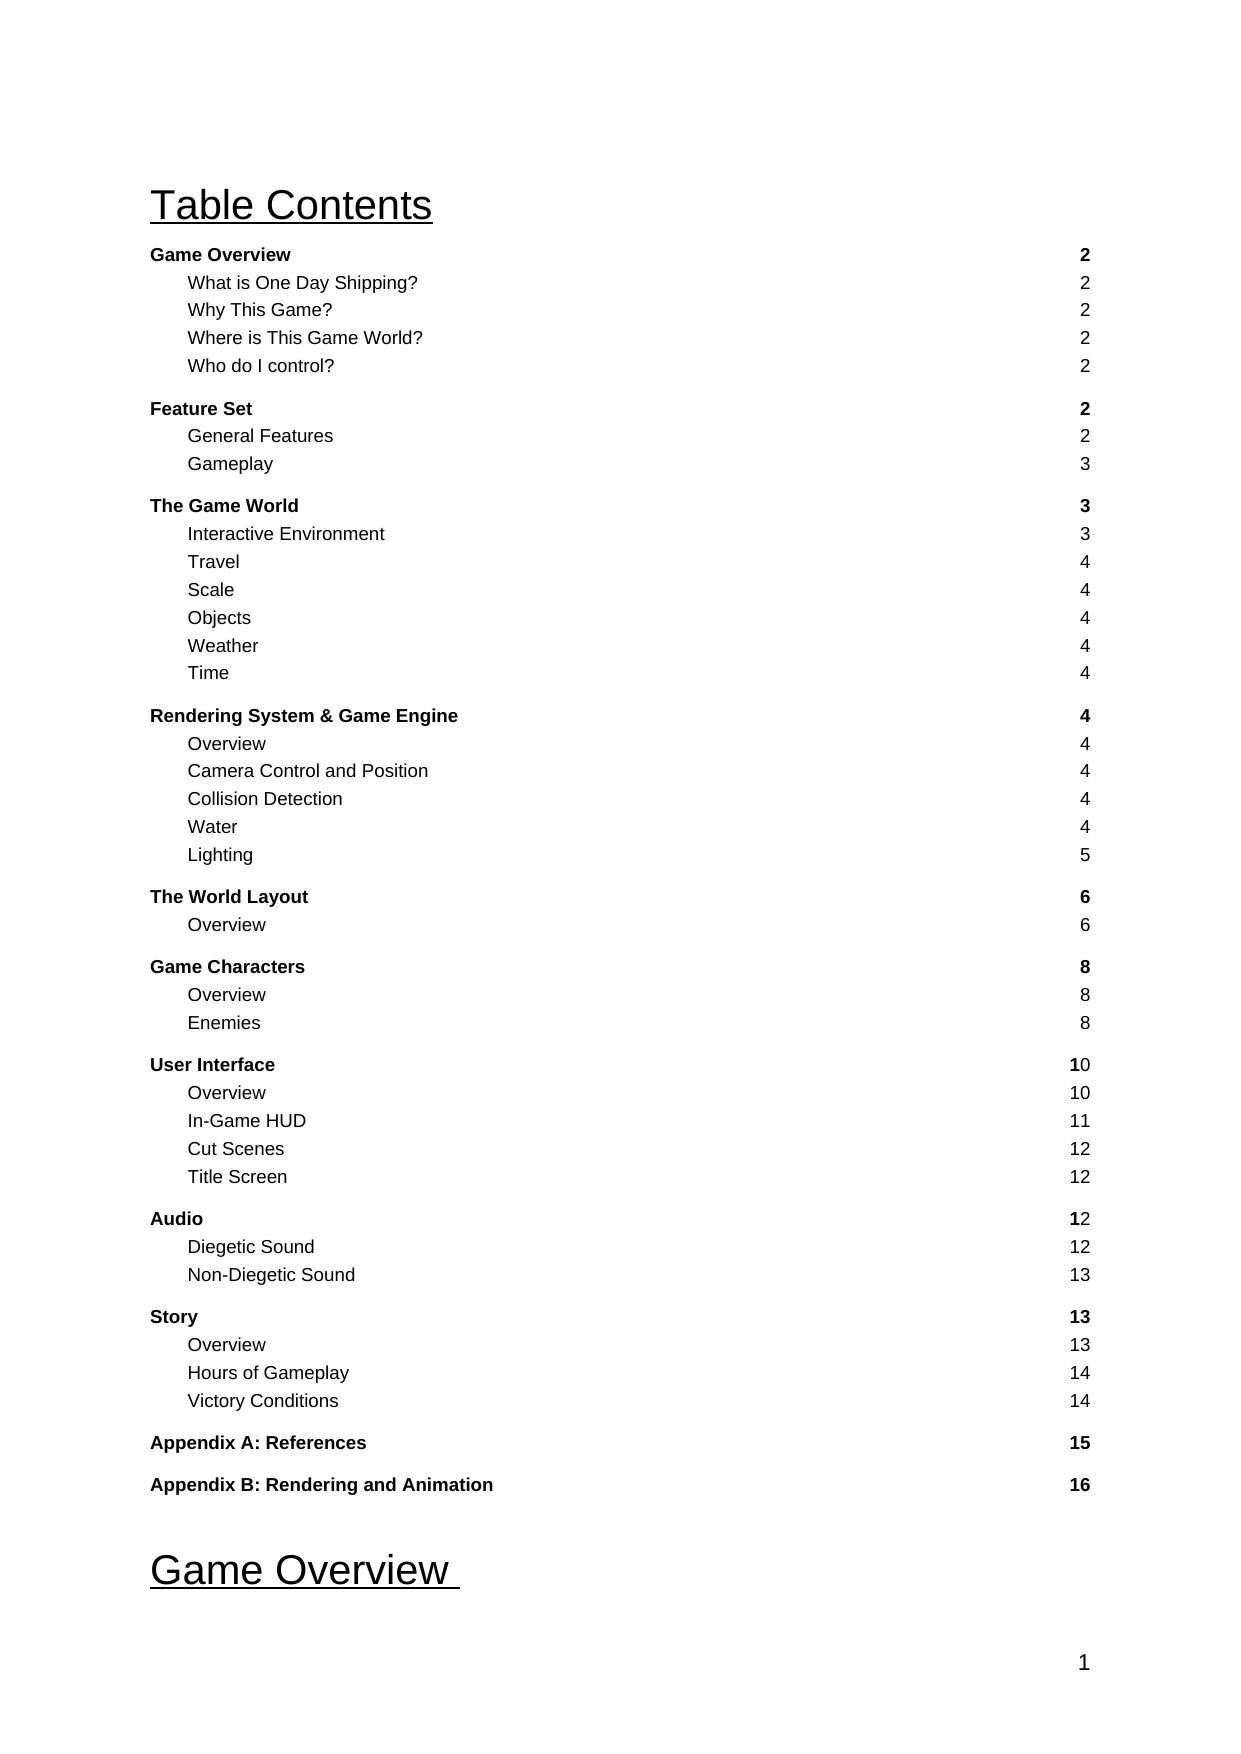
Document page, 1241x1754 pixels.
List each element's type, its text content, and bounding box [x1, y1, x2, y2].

text Overview 10 [187, 1082, 1090, 1104]
text Travel 4 [187, 551, 1090, 572]
text Victory Conditions 14 [187, 1389, 1090, 1411]
text Audio 12 [150, 1208, 1090, 1229]
text Overview 4 [187, 732, 1090, 754]
text Non-Diegetic Sound 13 [187, 1263, 1090, 1285]
text Table Contents [150, 180, 1090, 228]
text Title Screen 12 [187, 1166, 1090, 1187]
text Rendering System & Game Engine 4 [150, 704, 1090, 726]
text The World Layout 6 [150, 886, 1090, 908]
text Diegetic Sound 12 [187, 1236, 1090, 1257]
text Collision Detection 4 [187, 788, 1090, 809]
text Where is This Game World? 2 [187, 327, 1090, 349]
text Cut Scenes 12 [187, 1138, 1090, 1159]
text Game Characters 8 [150, 956, 1090, 978]
text Gameplay 3 [187, 453, 1090, 474]
text Who do I control? 2 [187, 355, 1090, 376]
text Overview 6 [187, 914, 1090, 935]
text General Features 2 [187, 425, 1090, 447]
text In-Game HUD 11 [187, 1110, 1090, 1131]
text Overview 13 [187, 1334, 1090, 1355]
text Overview 8 [187, 984, 1090, 1006]
text Why This Game? 2 [187, 299, 1090, 321]
text Objects 4 [187, 607, 1090, 628]
text Weather 4 [187, 634, 1090, 656]
text Hours of Gameplay 14 [187, 1362, 1090, 1383]
subtitle Game Overview [150, 1546, 1090, 1594]
text Time 4 [187, 662, 1090, 684]
text Enemies 8 [187, 1012, 1090, 1033]
text Interactive Environment 3 [187, 523, 1090, 545]
text Appendix A: References 15 [150, 1432, 1090, 1453]
text Game Overview 2 [150, 244, 1090, 265]
text Story 13 [150, 1306, 1090, 1327]
text User Interface 10 [150, 1054, 1090, 1076]
text Scale 4 [187, 579, 1090, 600]
text Lighting 5 [187, 844, 1090, 865]
text Water 4 [187, 816, 1090, 837]
text Camera Control and Position 4 [187, 760, 1090, 782]
text Feature Set 2 [150, 397, 1090, 419]
text Appendix B: Rendering and Animation 16 [150, 1474, 1090, 1496]
text What is One Day Shipping? 2 [187, 271, 1090, 293]
text The Game World 3 [150, 495, 1090, 517]
